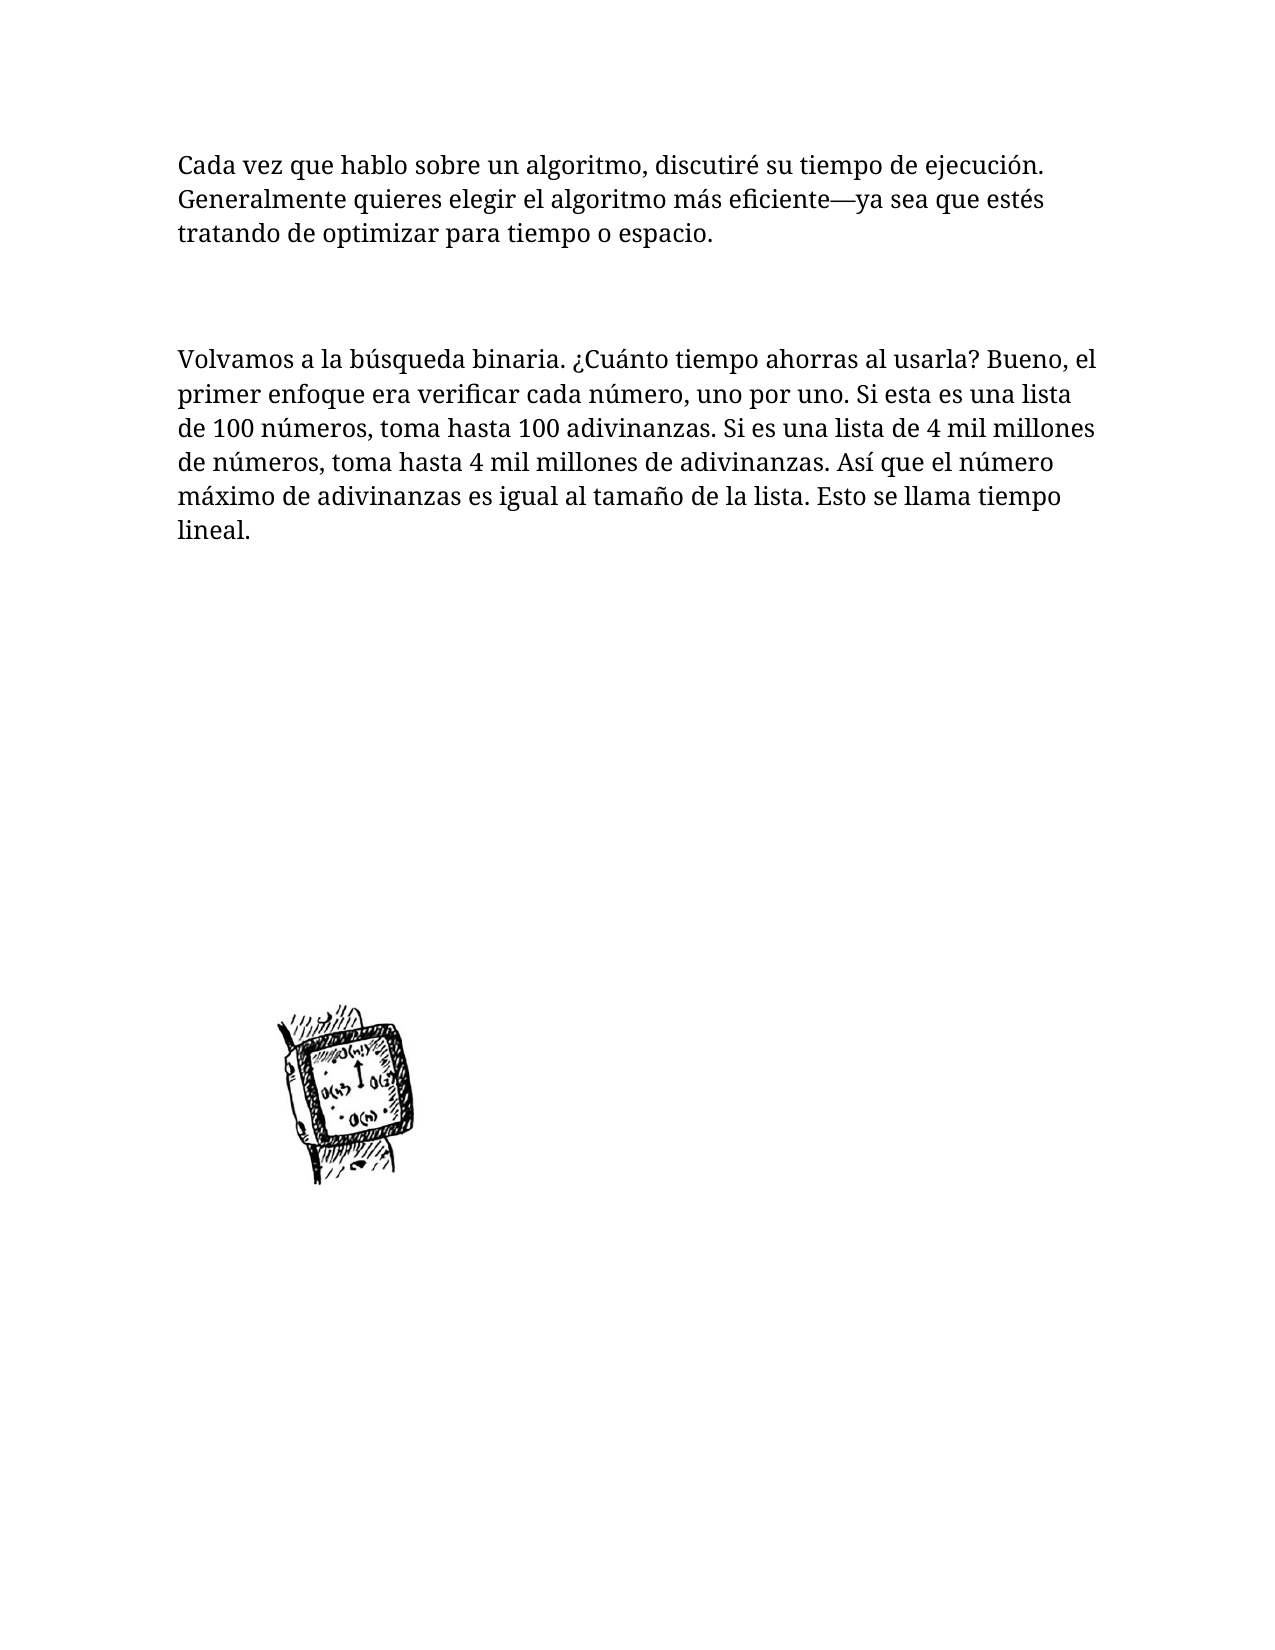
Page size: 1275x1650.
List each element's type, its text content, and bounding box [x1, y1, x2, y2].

text Cada vez que hablo sobre un algoritmo, discutiré su tiempo de ejecución. Generalmente quieres elegir el algoritmo más eficiente—ya sea que estés tratando de optimizar para tiempo o espacio. [177, 148, 1098, 250]
picture [262, 996, 431, 1191]
text Volvamos a la búsqueda binaria. ¿Cuánto tiempo ahorras al usarla? Bueno, el primer enfoque era verificar cada número, uno por uno. Si esta es una lista de 100 números, toma hasta 100 adivinanzas. Si es una lista de 4 mil millones de números, toma hasta 4 mil millones de adivinanzas. Así que el número máximo de adivinanzas es igual al tamaño de la lista. Esto se llama tiempo lineal. [177, 342, 1098, 547]
